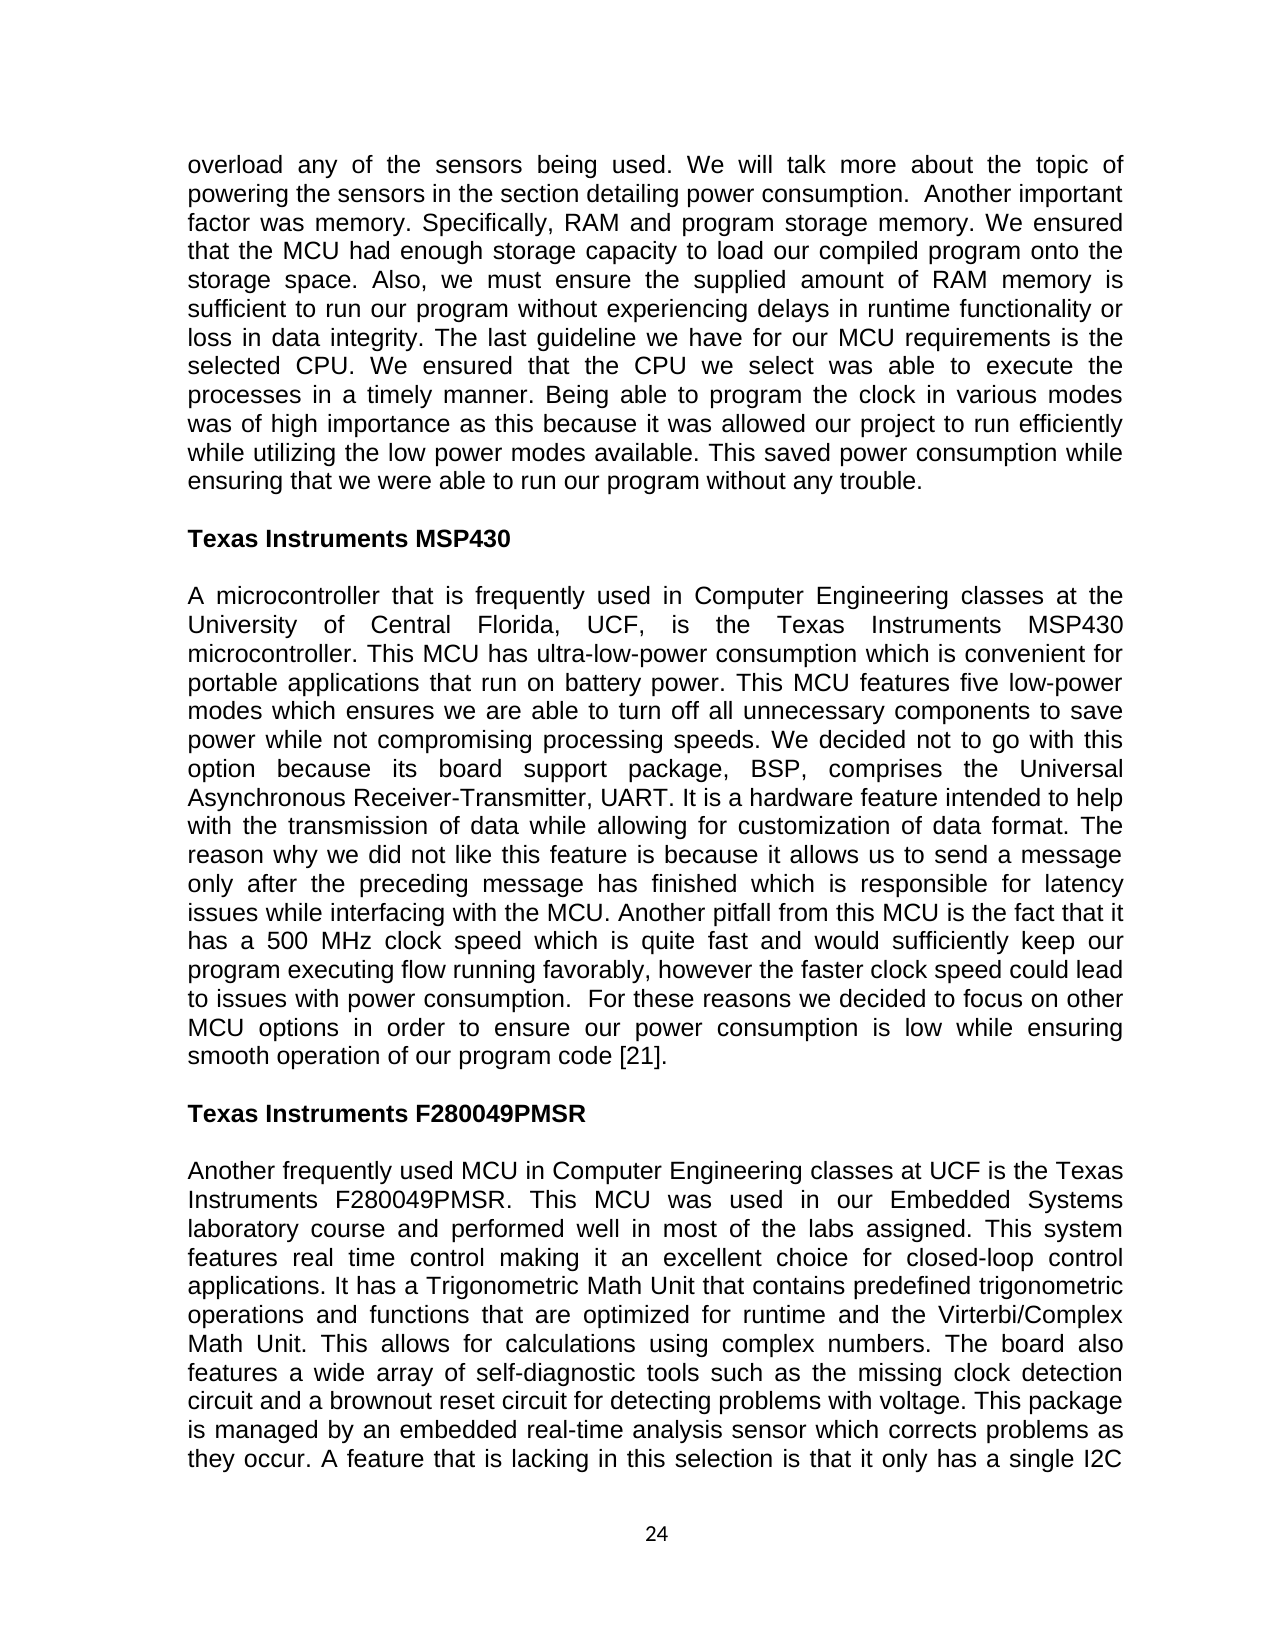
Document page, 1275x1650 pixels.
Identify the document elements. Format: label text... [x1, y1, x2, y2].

text Texas Instruments MSP430 [187, 524, 1125, 552]
text A microcontroller that is frequently used in Computer Engineering classes at the University of Central Florida, UCF, is the Texas Instruments MSP430 microcontroller. This MCU has ultra-low-power consumption which is convenient for portable applications that run on battery power. This MCU features five low-power modes which ensures we are able to turn off all unnecessary components to save power while not compromising processing speeds. We decided not to go with this option because its board support package, BSP, comprises the Universal Asynchronous Receiver-Transmitter, UART. It is a hardware feature intended to help with the transmission of data while allowing for customization of data format. The reason why we did not like this feature is because it allows us to send a message only after the preceding message has finished which is responsible for latency issues while interfacing with the MCU. Another pitfall from this MCU is the fact that it has a 500 MHz clock speed which is quite fast and would sufficiently keep our program executing flow running favorably, however the faster clock speed could lead to issues with power consumption. For these reasons we decided to focus on other MCU options in order to ensure our power consumption is low while ensuring smooth operation of our program code [21]. [187, 581, 1125, 1070]
text Texas Instruments F280049PMSR [187, 1099, 1125, 1127]
